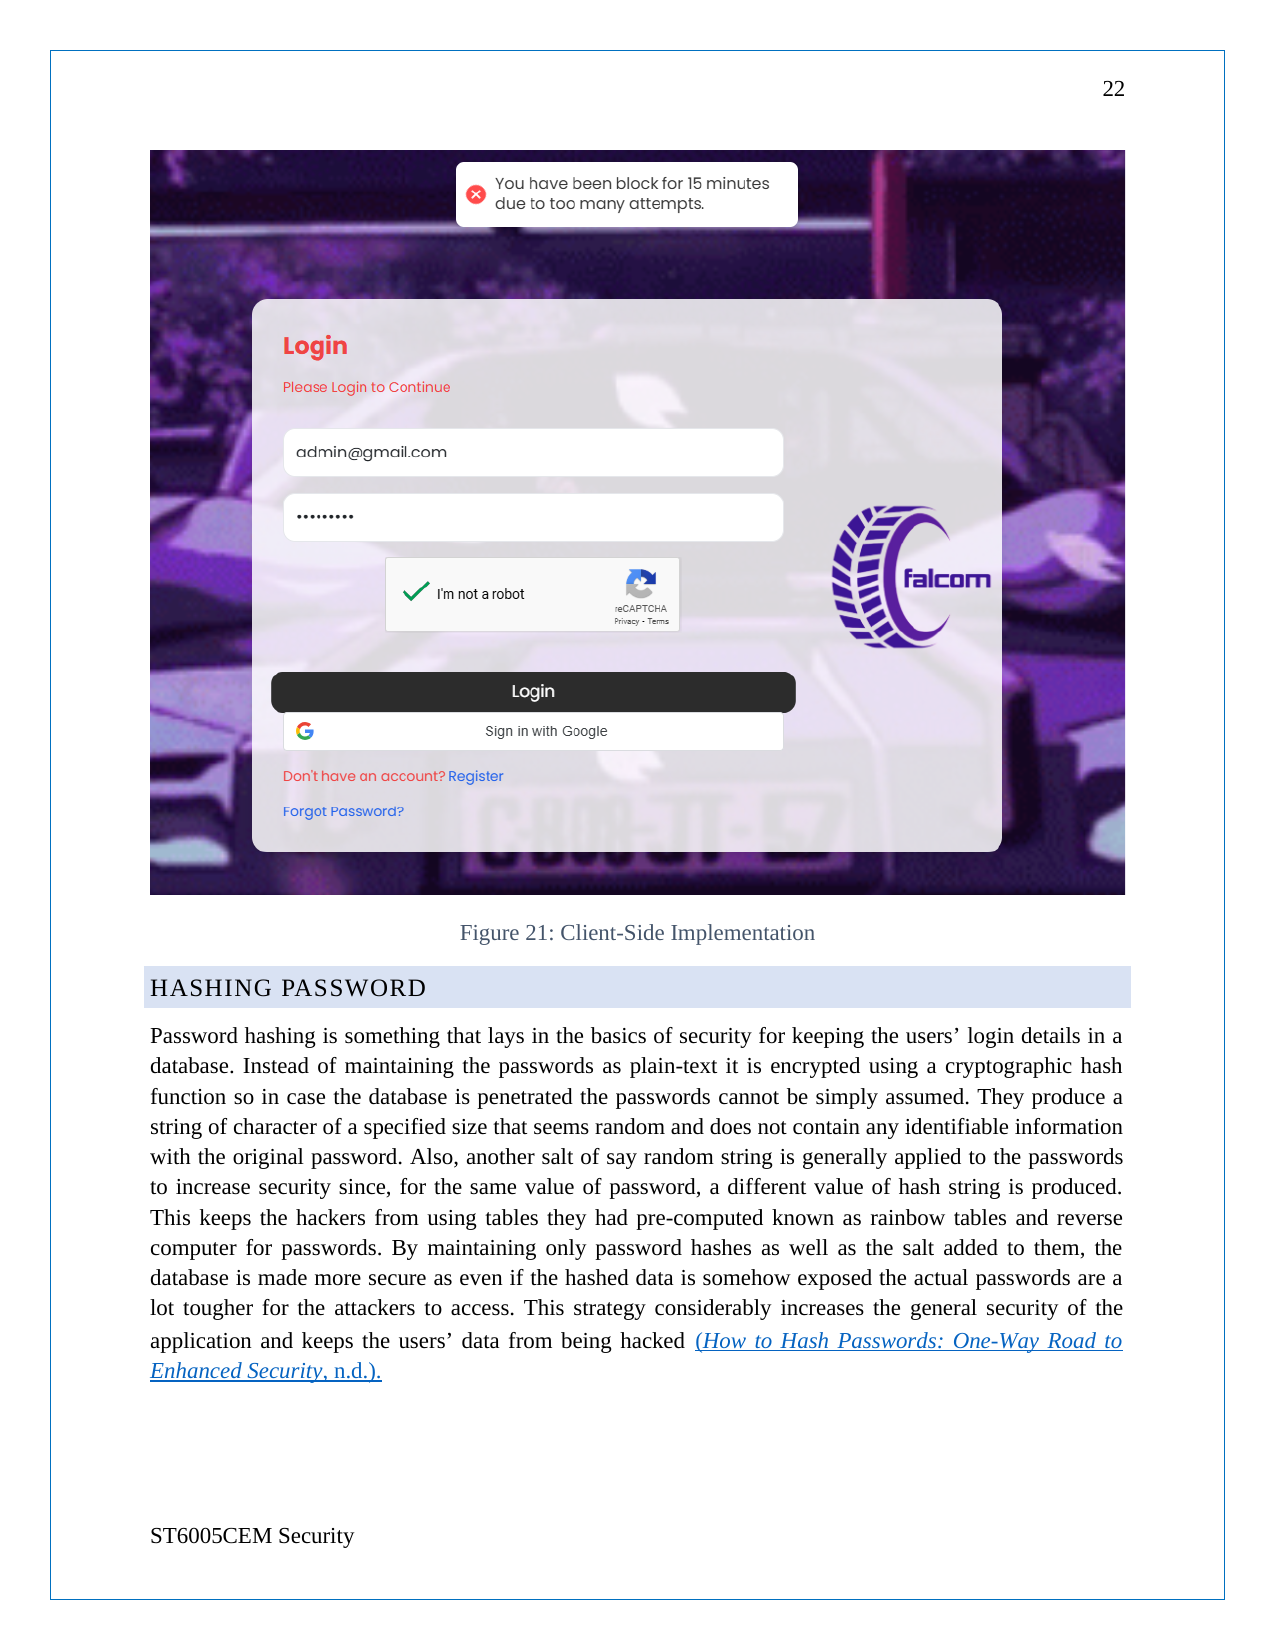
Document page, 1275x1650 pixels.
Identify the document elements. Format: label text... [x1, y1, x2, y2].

text Figure 21: Client-Side Implementation [150, 919, 1125, 946]
picture [150, 150, 1125, 895]
subtitle Hashing Password [150, 973, 1125, 1001]
text Password hashing is something that lays in the basics of security for keeping the users’ login details in a database. Instead of maintaining the passwords as plain-text it is encrypted using a cryptographic hash function so in case the database is penetrated the passwords cannot be simply assumed. They produce a string of character of a specified size that seems random and does not contain any identifiable information with the original password. Also, another salt of say random string is generally applied to the passwords to increase security since, for the same value of password, a different value of hash string is produced. This keeps the hackers from using tables they had pre-computed known as rainbow tables and reverse computer for passwords. By maintaining only password hashes as well as the salt added to them, the database is made more secure as even if the hashed data is somehow exposed the actual passwords are a lot tougher for the attackers to access. This strategy considerably increases the general security of the application and keeps the users’ data from being hacked (How to Hash Passwords: One-Way Road to Enhanced Security, n.d.). [150, 1022, 1125, 1384]
